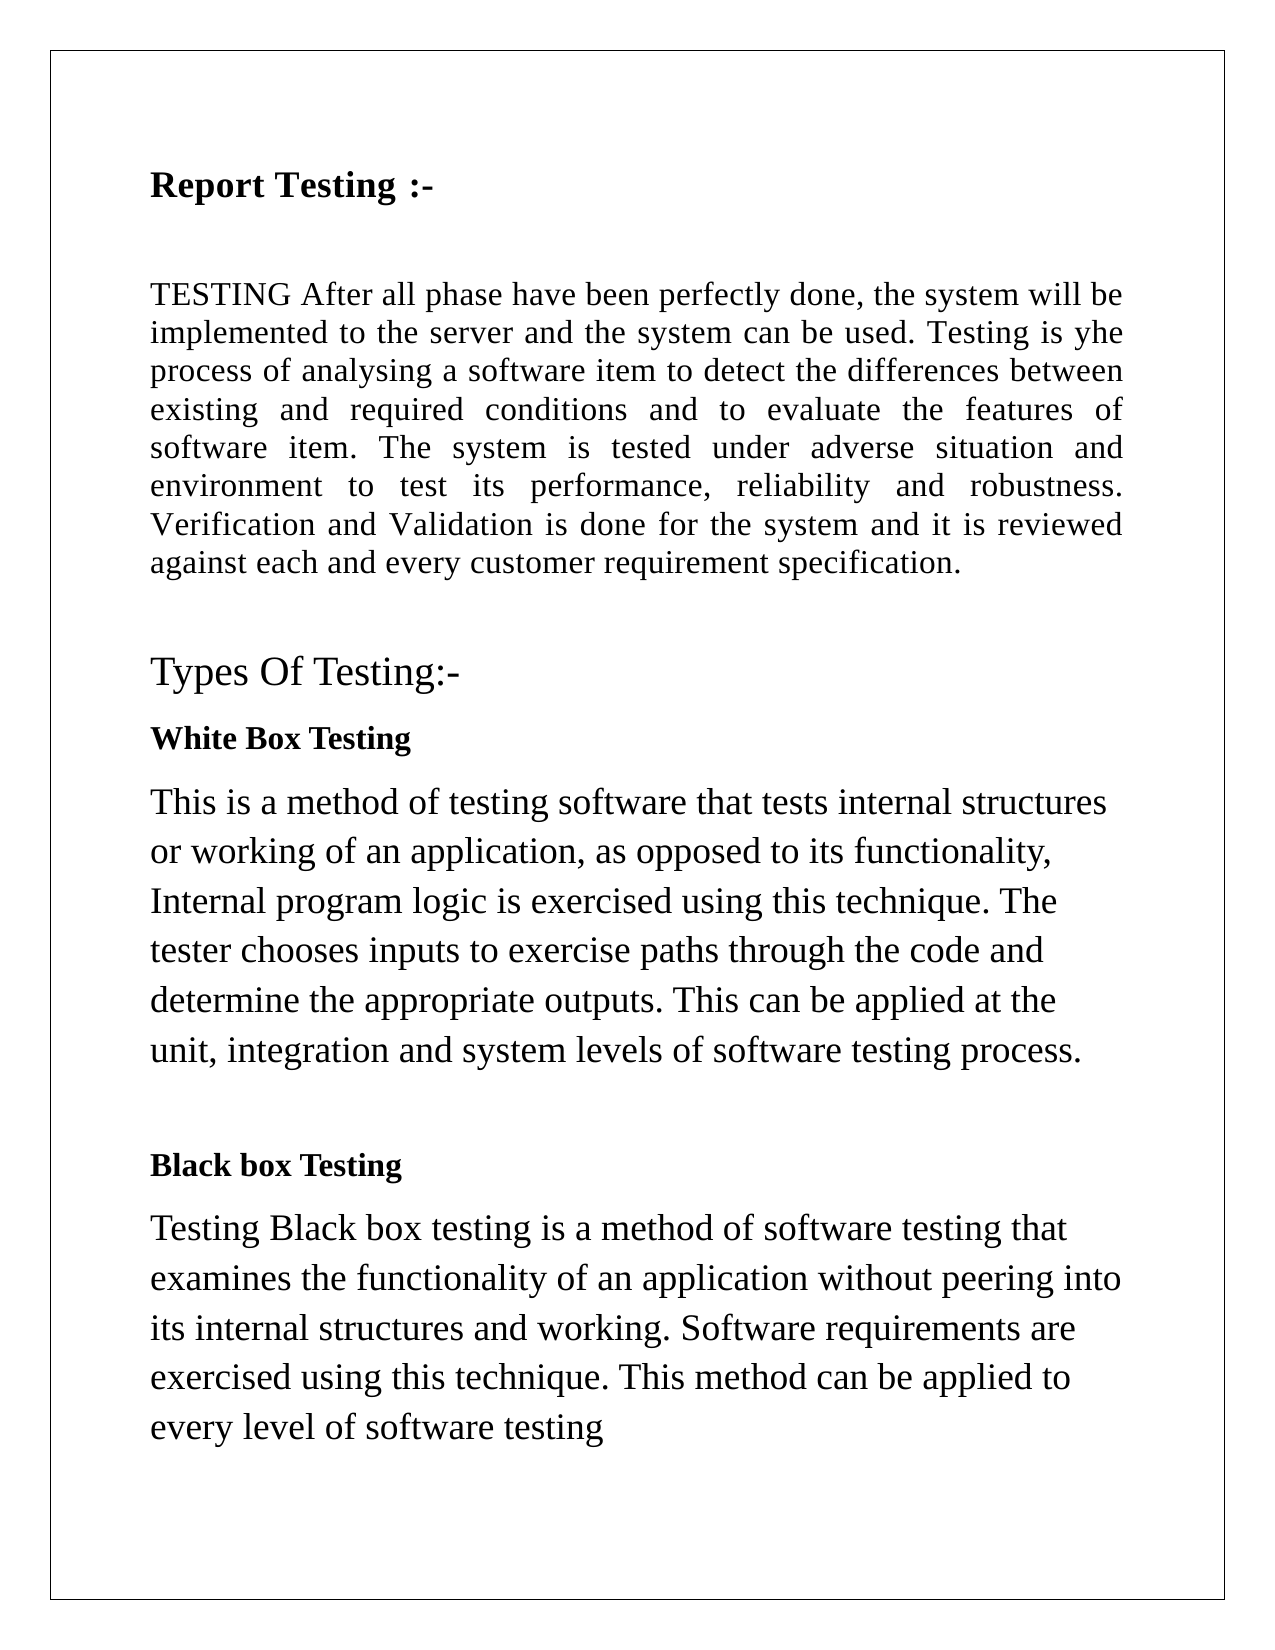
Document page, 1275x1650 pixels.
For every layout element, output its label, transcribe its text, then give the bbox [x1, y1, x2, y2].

text Report Testing :- [150, 162, 1125, 206]
text TESTING After all phase have been perfectly done, the system will be implemented to the server and the system can be used. Testing is yhe process of analysing a software item to detect the differences between existing and required conditions and to evaluate the features of software item. The system is tested under adverse situation and environment to test its performance, reliability and robustness. Verification and Validation is done for the system and it is reviewed against each and every customer requirement specification. [150, 274, 1125, 580]
text Black box Testing [150, 1145, 1125, 1183]
text Types Of Testing:- [150, 647, 1125, 694]
text This is a method of testing software that tests internal structures or working of an application, as opposed to its functionality, Internal program logic is exercised using this technique. The tester chooses inputs to exercise paths through the code and determine the appropriate outputs. This can be applied at the unit, integration and system levels of software testing process. [150, 779, 1125, 1070]
text Testing Black box testing is a method of software testing that examines the functionality of an application without peering into its internal structures and working. Software requirements are exercised using this technique. This method can be applied to every level of software testing [150, 1206, 1125, 1447]
text White Box Testing [150, 718, 1125, 757]
